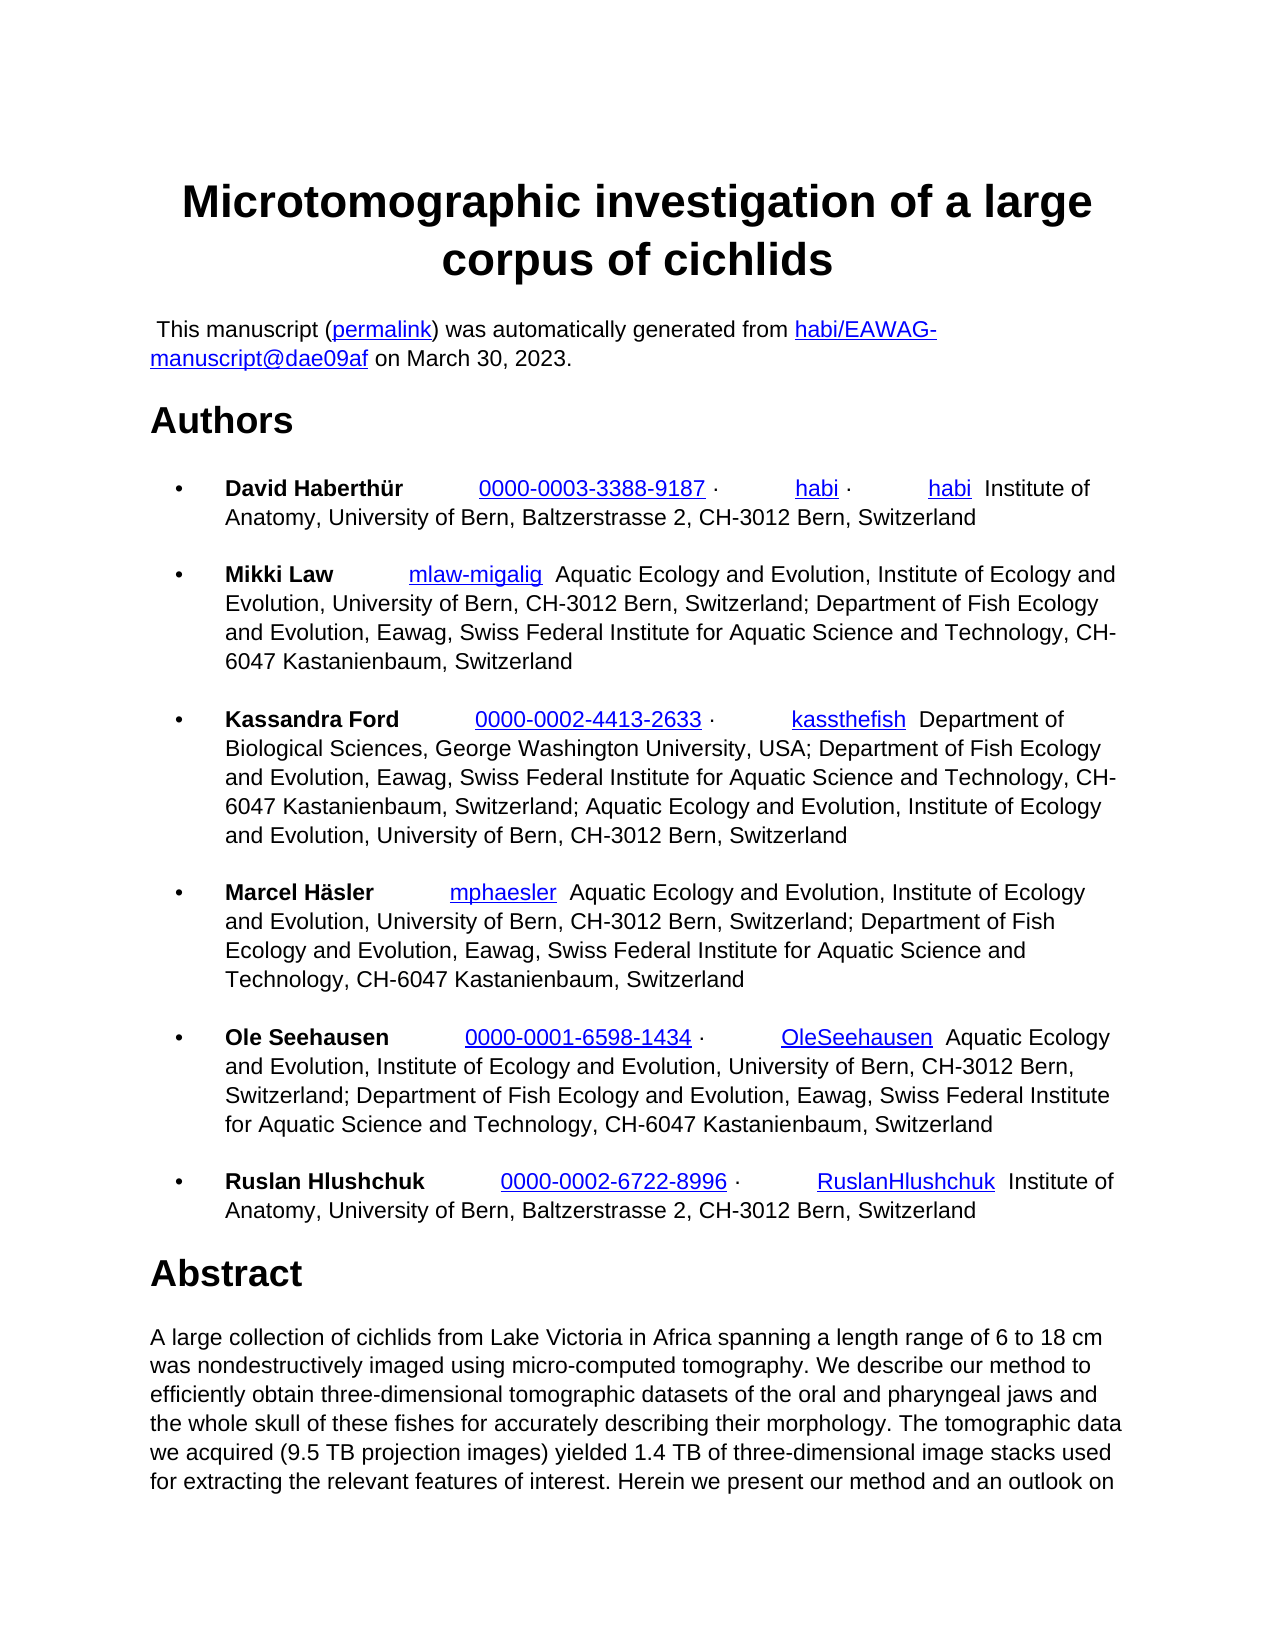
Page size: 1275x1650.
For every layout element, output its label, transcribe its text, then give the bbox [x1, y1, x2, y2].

subtitle Abstract [150, 1251, 1125, 1294]
title Microtomographic investigation of a large corpus of cichlids [150, 175, 1125, 286]
list Marcel Häsler mphaesler Aquatic Ecology and Evolution, Institute of Ecology and Evolution, University of Bern, CH-3012 Bern, Switzerland; Department of Fish Ecology and Evolution, Eawag, Swiss Federal Institute for Aquatic Science and Technology, CH-6047 Kastanienbaum, Switzerland [175, 876, 1125, 992]
text This manuscript (permalink) was automatically generated from habi/EAWAG-manuscript@dae09af on March 30, 2023. [150, 316, 1125, 371]
list Ole Seehausen 0000-0001-6598-1434 · OleSeehausen Aquatic Ecology and Evolution, Institute of Ecology and Evolution, University of Bern, CH-3012 Bern, Switzerland; Department of Fish Ecology and Evolution, Eawag, Swiss Federal Institute for Aquatic Science and Technology, CH-6047 Kastanienbaum, Switzerland [175, 1020, 1125, 1137]
list Mikki Law mlaw-migalig Aquatic Ecology and Evolution, Institute of Ecology and Evolution, University of Bern, CH-3012 Bern, Switzerland; Department of Fish Ecology and Evolution, Eawag, Swiss Federal Institute for Aquatic Science and Technology, CH-6047 Kastanienbaum, Switzerland [175, 558, 1125, 674]
list Ruslan Hlushchuk 0000-0002-6722-8996 · RuslanHlushchuk Institute of Anatomy, University of Bern, Baltzerstrasse 2, CH-3012 Bern, Switzerland [175, 1164, 1125, 1223]
list Kassandra Ford 0000-0002-4413-2633 · kassthefish Department of Biological Sciences, George Washington University, USA; Department of Fish Ecology and Evolution, Eawag, Swiss Federal Institute for Aquatic Science and Technology, CH-6047 Kastanienbaum, Switzerland; Aquatic Ecology and Evolution, Institute of Ecology and Evolution, University of Bern, CH-3012 Bern, Switzerland [175, 702, 1125, 848]
subtitle Authors [150, 399, 1125, 442]
list David Haberthür 0000-0003-3388-9187 · habi · habi Institute of Anatomy, University of Bern, Baltzerstrasse 2, CH-3012 Bern, Switzerland [175, 471, 1125, 530]
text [150, 1323, 1125, 1495]
